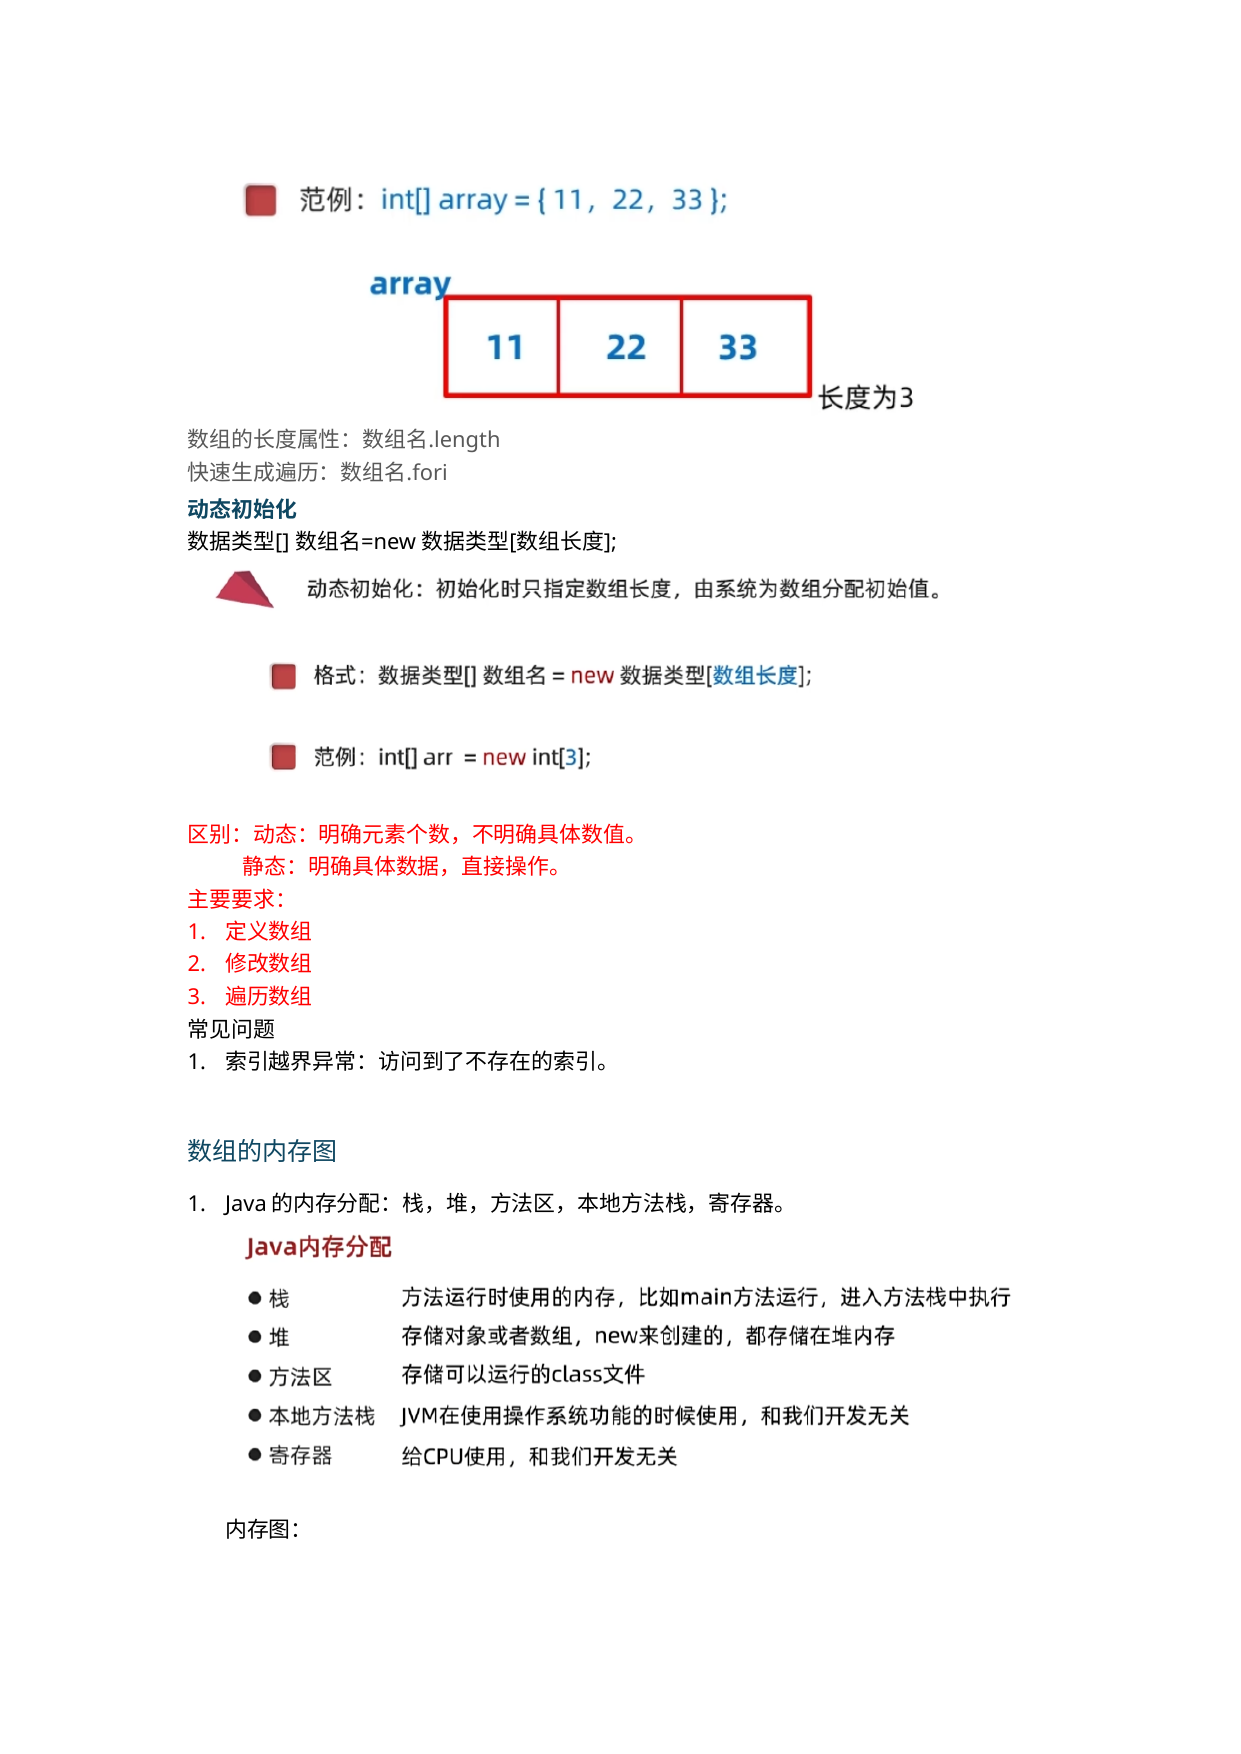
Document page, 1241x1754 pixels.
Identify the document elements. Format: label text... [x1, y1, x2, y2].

subtitle 动态初始化 [187, 491, 1053, 524]
picture [225, 1218, 1091, 1487]
list 修改数组 [187, 946, 1053, 979]
list 定义数组 [187, 914, 1053, 946]
text 区别：动态：明确元素个数，不明确具体数值。 [187, 816, 1053, 849]
list 内存图： [225, 1511, 1053, 1544]
text 静态：明确具体数据，直接操作。 [187, 849, 1053, 881]
list 索引越界异常：访问到了不存在的索引。 [187, 1044, 1053, 1076]
list 遍历数组 [187, 979, 1053, 1011]
subtitle 快速生成遍历：数组名.fori [187, 454, 1053, 487]
text 主要要求： [187, 881, 1053, 914]
subtitle 数组的内存图 [187, 1117, 1053, 1182]
subtitle 数组的长度属性：数组名.length [187, 422, 1053, 454]
text 数据类型[] 数组名=new 数据类型[数组长度]; [187, 524, 1053, 556]
picture [187, 556, 1053, 786]
picture [187, 162, 1053, 417]
list Java的内存分配：栈，堆，方法区，本地方法栈，寄存器。 [187, 1186, 1053, 1219]
text 常见问题 [187, 1011, 1053, 1044]
